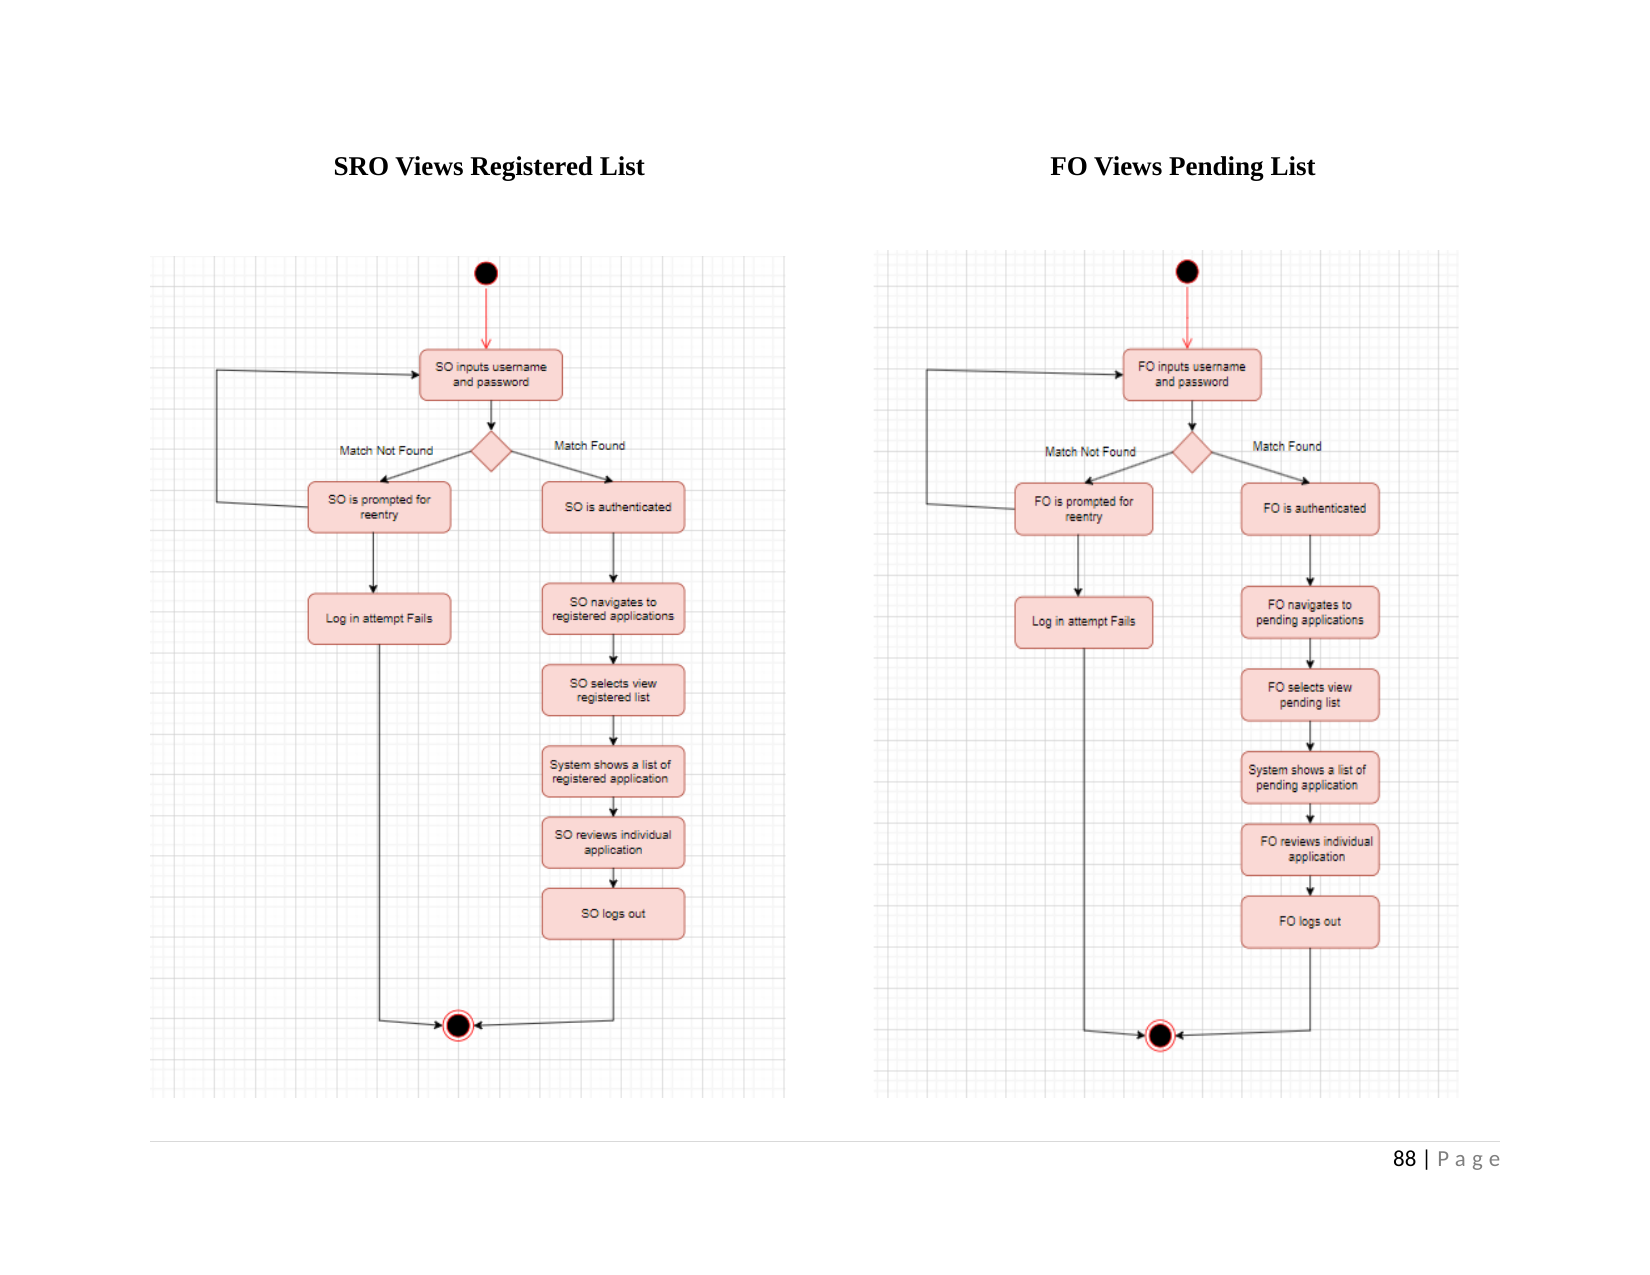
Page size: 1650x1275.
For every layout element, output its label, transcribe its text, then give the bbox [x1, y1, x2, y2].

text SRO Views Registered List FO Views Pending List [150, 150, 1500, 181]
picture [873, 250, 1459, 1098]
picture [150, 256, 786, 1098]
